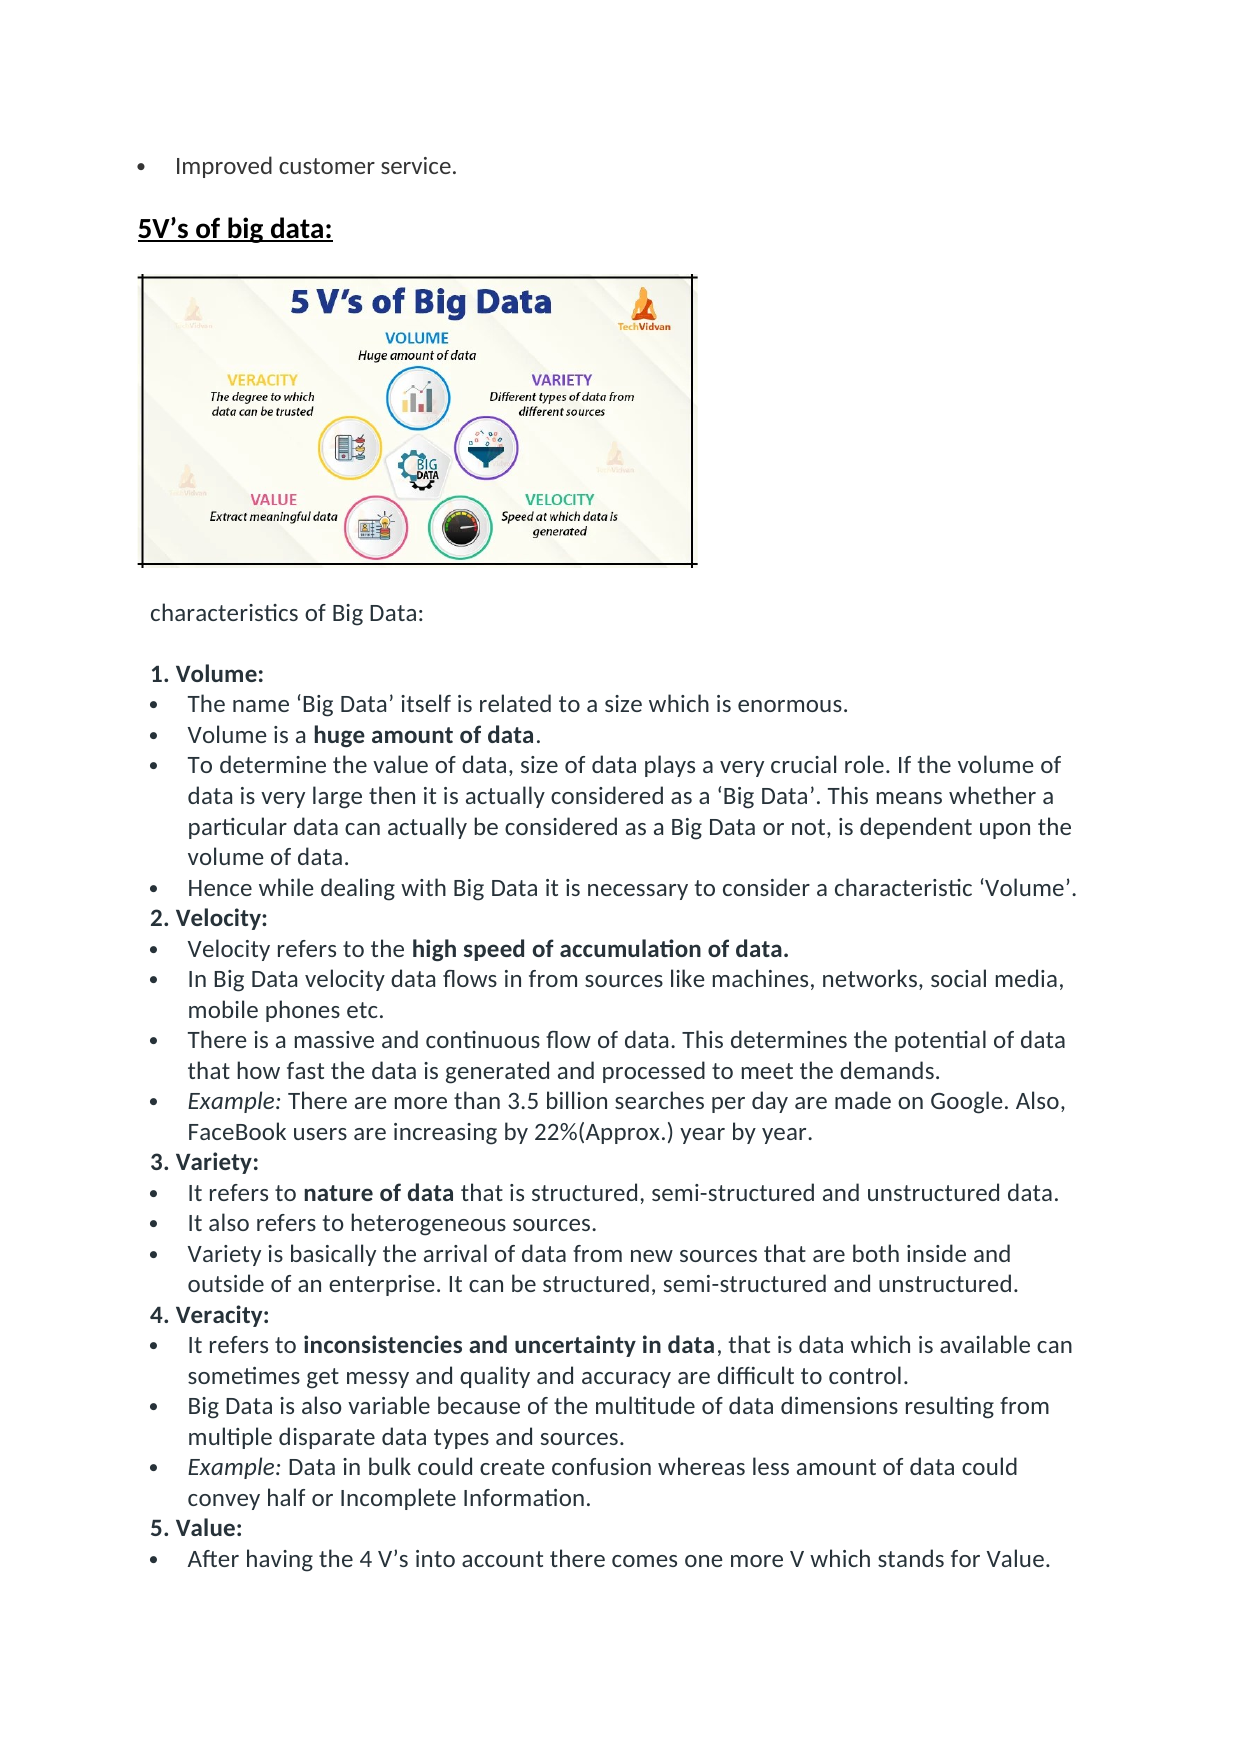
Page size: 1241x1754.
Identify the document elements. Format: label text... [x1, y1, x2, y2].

list It refers to nature of data that is structured, semi-structured and unstructured data. [150, 1177, 1090, 1207]
list Hence while dealing with Big Data it is necessary to consider a characteristic ‘Volume’. [150, 872, 1090, 902]
list In Big Data velocity data flows in from sources like machines, networks, social media, mobile phones etc. [150, 963, 1090, 1024]
list The name ‘Big Data’ itself is related to a size which is enormous. [150, 688, 1090, 719]
text 5V’s of big data: [137, 210, 1090, 245]
text 2. Velocity: [150, 902, 1090, 933]
text 5. Value: [150, 1513, 1090, 1543]
list Big Data is also variable because of the multitude of data dimensions resulting from multiple disparate data types and sources. [150, 1391, 1090, 1452]
text 1. Volume: [150, 658, 1090, 688]
list After having the 4 V’s into account there comes one more V which stands for Value. [150, 1543, 1090, 1574]
picture [137, 274, 698, 568]
list Velocity refers to the high speed of accumulation of data. [150, 933, 1090, 963]
list Improved customer service. [137, 150, 1090, 181]
text 3. Variety: [150, 1146, 1090, 1177]
text characteristics of Big Data: [150, 597, 1090, 627]
list Volume is a huge amount of data. [150, 719, 1090, 749]
list To determine the value of data, size of data plays a very crucial role. If the volume of data is very large then it is actually considered as a ‘Big Data’. This means whether a particular data can actually be considered as a Big Data or not, is dependent upon the volume of data. [150, 749, 1090, 872]
list It refers to inconsistencies and uncertainty in data, that is data which is available can sometimes get messy and quality and accuracy are difficult to control. [150, 1329, 1090, 1391]
list Example: There are more than 3.5 billion searches per day are made on Google. Also, FaceBook users are increasing by 22%(Approx.) year by year. [150, 1085, 1090, 1146]
list Variety is basically the arrival of data from new sources that are both inside and outside of an enterprise. It can be structured, semi-structured and unstructured. [150, 1238, 1090, 1299]
list There is a massive and continuous flow of data. This determines the potential of data that how fast the data is generated and processed to meet the demands. [150, 1024, 1090, 1085]
text 4. Veracity: [150, 1299, 1090, 1329]
list Example: Data in bulk could create confusion whereas less amount of data could convey half or Incomplete Information. [150, 1452, 1090, 1513]
list It also refers to heterogeneous sources. [150, 1207, 1090, 1238]
